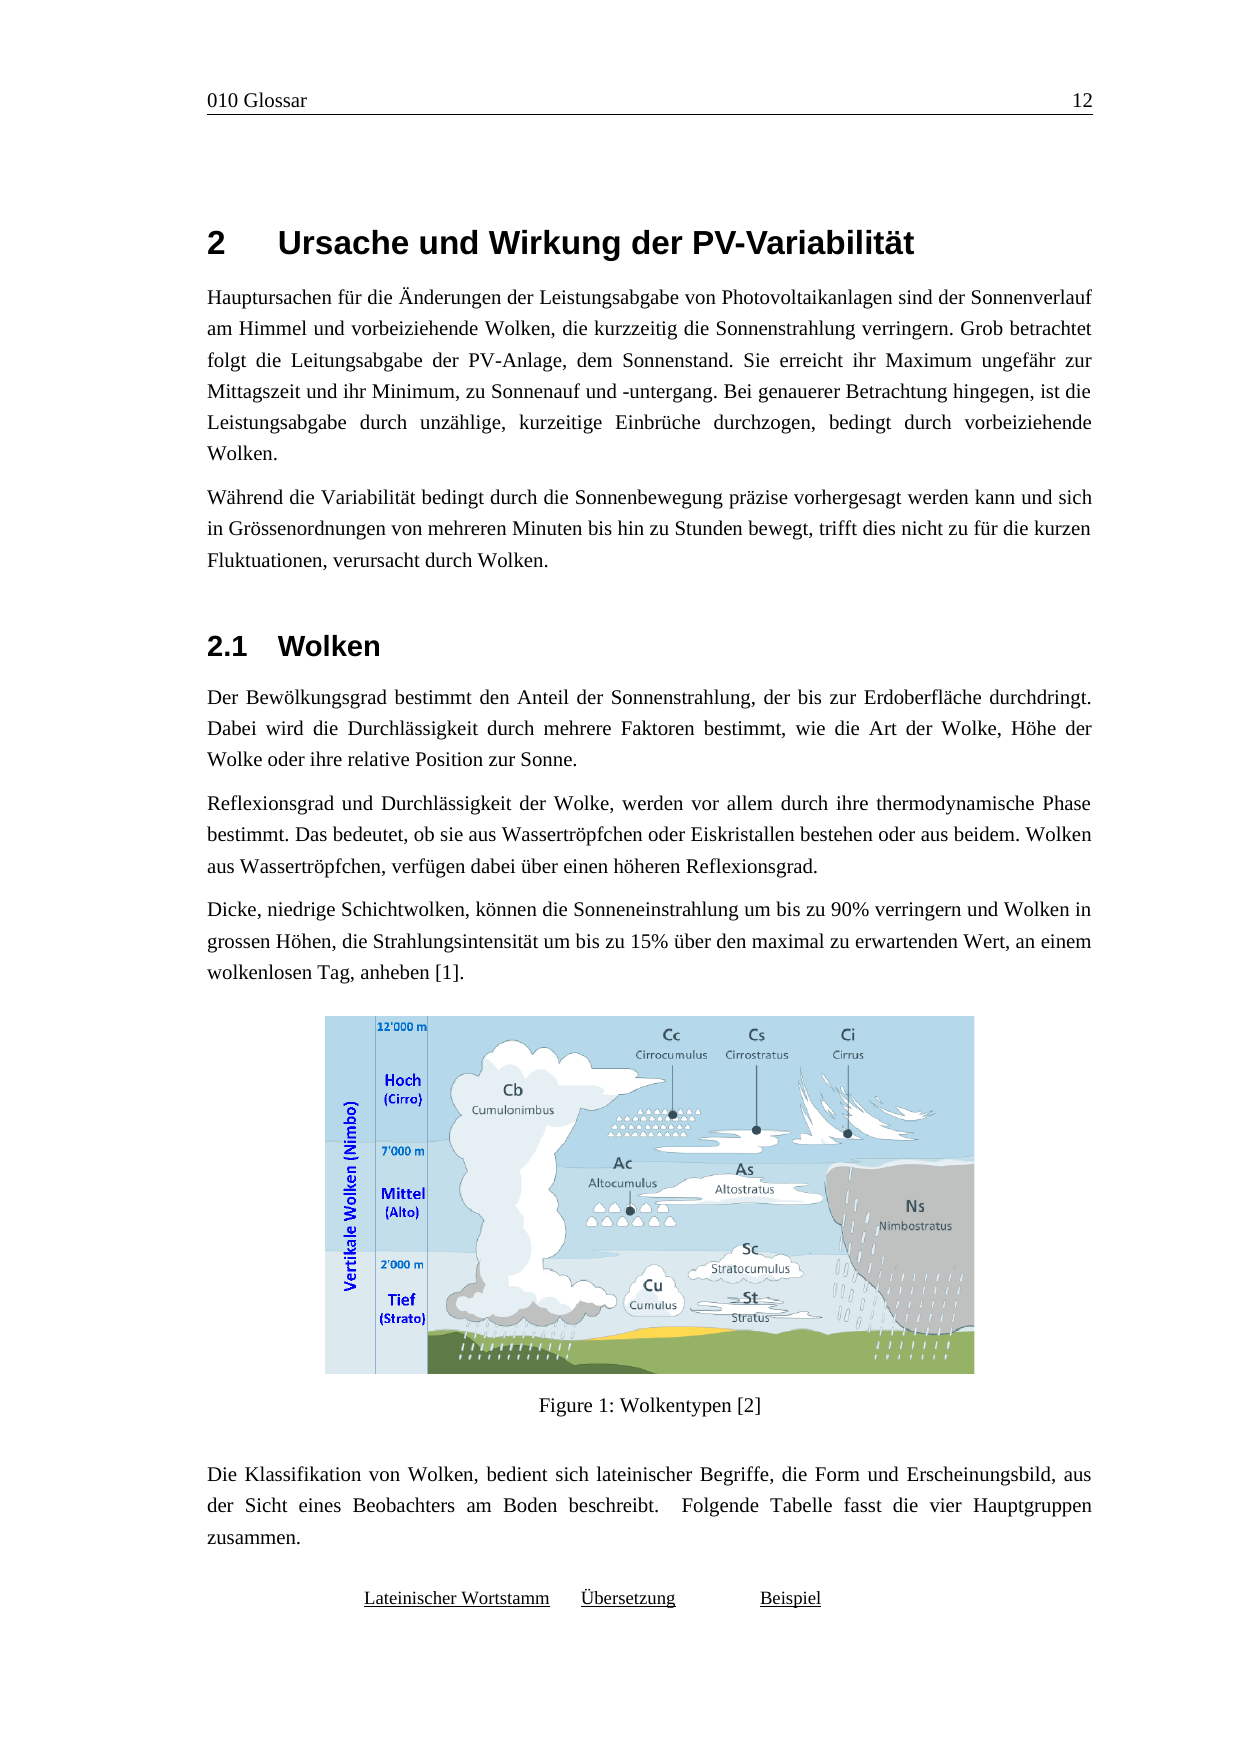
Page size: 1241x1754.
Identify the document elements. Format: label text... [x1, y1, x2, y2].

text Dicke, niedrige Schichtwolken, können die Sonneneinstrahlung um bis zu 90% verringern und Wolken in grossen Höhen, die Strahlungsintensität um bis zu 15% über den maximal zu erwartenden Wert, an einem wolkenlosen Tag, anheben [1]. [207, 897, 1093, 984]
text Während die Variabilität bedingt durch die Sonnenbewegung präzise vorhergesagt werden kann und sich in Grössenordnungen von mehreren Minuten bis hin zu Stunden bewegt, trifft dies nicht zu für die kurzen Fluktuationen, verursacht durch Wolken. [207, 485, 1093, 572]
text Reflexionsgrad und Durchlässigkeit der Wolke, werden vor allem durch ihre thermodynamische Phase bestimmt. Das bedeutet, ob sie aus Wassertröpfchen oder Eiskristallen bestehen oder aus beidem. Wolken aus Wassertröpfchen, verfügen dabei über einen höheren Reflexionsgrad. [207, 791, 1093, 878]
picture [325, 1016, 975, 1374]
table_header Lateinischer Wortstamm [359, 1587, 554, 1616]
subtitle Ursache und Wirkung der PV-Variabilität [207, 223, 1093, 261]
table_header Beispiel [702, 1587, 879, 1616]
subtitle Wolken [207, 629, 1093, 662]
text Hauptursachen für die Änderungen der Leistungsabgabe von Photovoltaikanlagen sind der Sonnenverlauf am Himmel und vorbeiziehende Wolken, die kurzzeitig die Sonnenstrahlung verringern. Grob betrachtet folgt die Leitungsabgabe der PV-Anlage, dem Sonnenstand. Sie erreicht ihr Maximum ungefähr zur Mittagszeit und ihr Minimum, zu Sonnenauf und -untergang. Bei genauerer Betrachtung hingegen, ist die Leistungsabgabe durch unzählige, kurzeitige Einbrüche durchzogen, bedingt durch vorbeiziehende Wolken. [207, 285, 1093, 465]
text Die Klassifikation von Wolken, bedient sich lateinischer Begriffe, die Form und Erscheinungsbild, aus der Sicht eines Beobachters am Boden beschreibt. Folgende Tabelle fasst die vier Hauptgruppen zusammen. [207, 1462, 1093, 1580]
table_header Übersetzung [554, 1587, 702, 1616]
text Der Bewölkungsgrad bestimmt den Anteil der Sonnenstrahlung, der bis zur Erdoberfläche durchdringt. Dabei wird die Durchlässigkeit durch mehrere Faktoren bestimmt, wie die Art der Wolke, Höhe der Wolke oder ihre relative Position zur Sonne. [207, 685, 1093, 771]
text Figure 1: Wolkentypen [2] [207, 1393, 1093, 1417]
